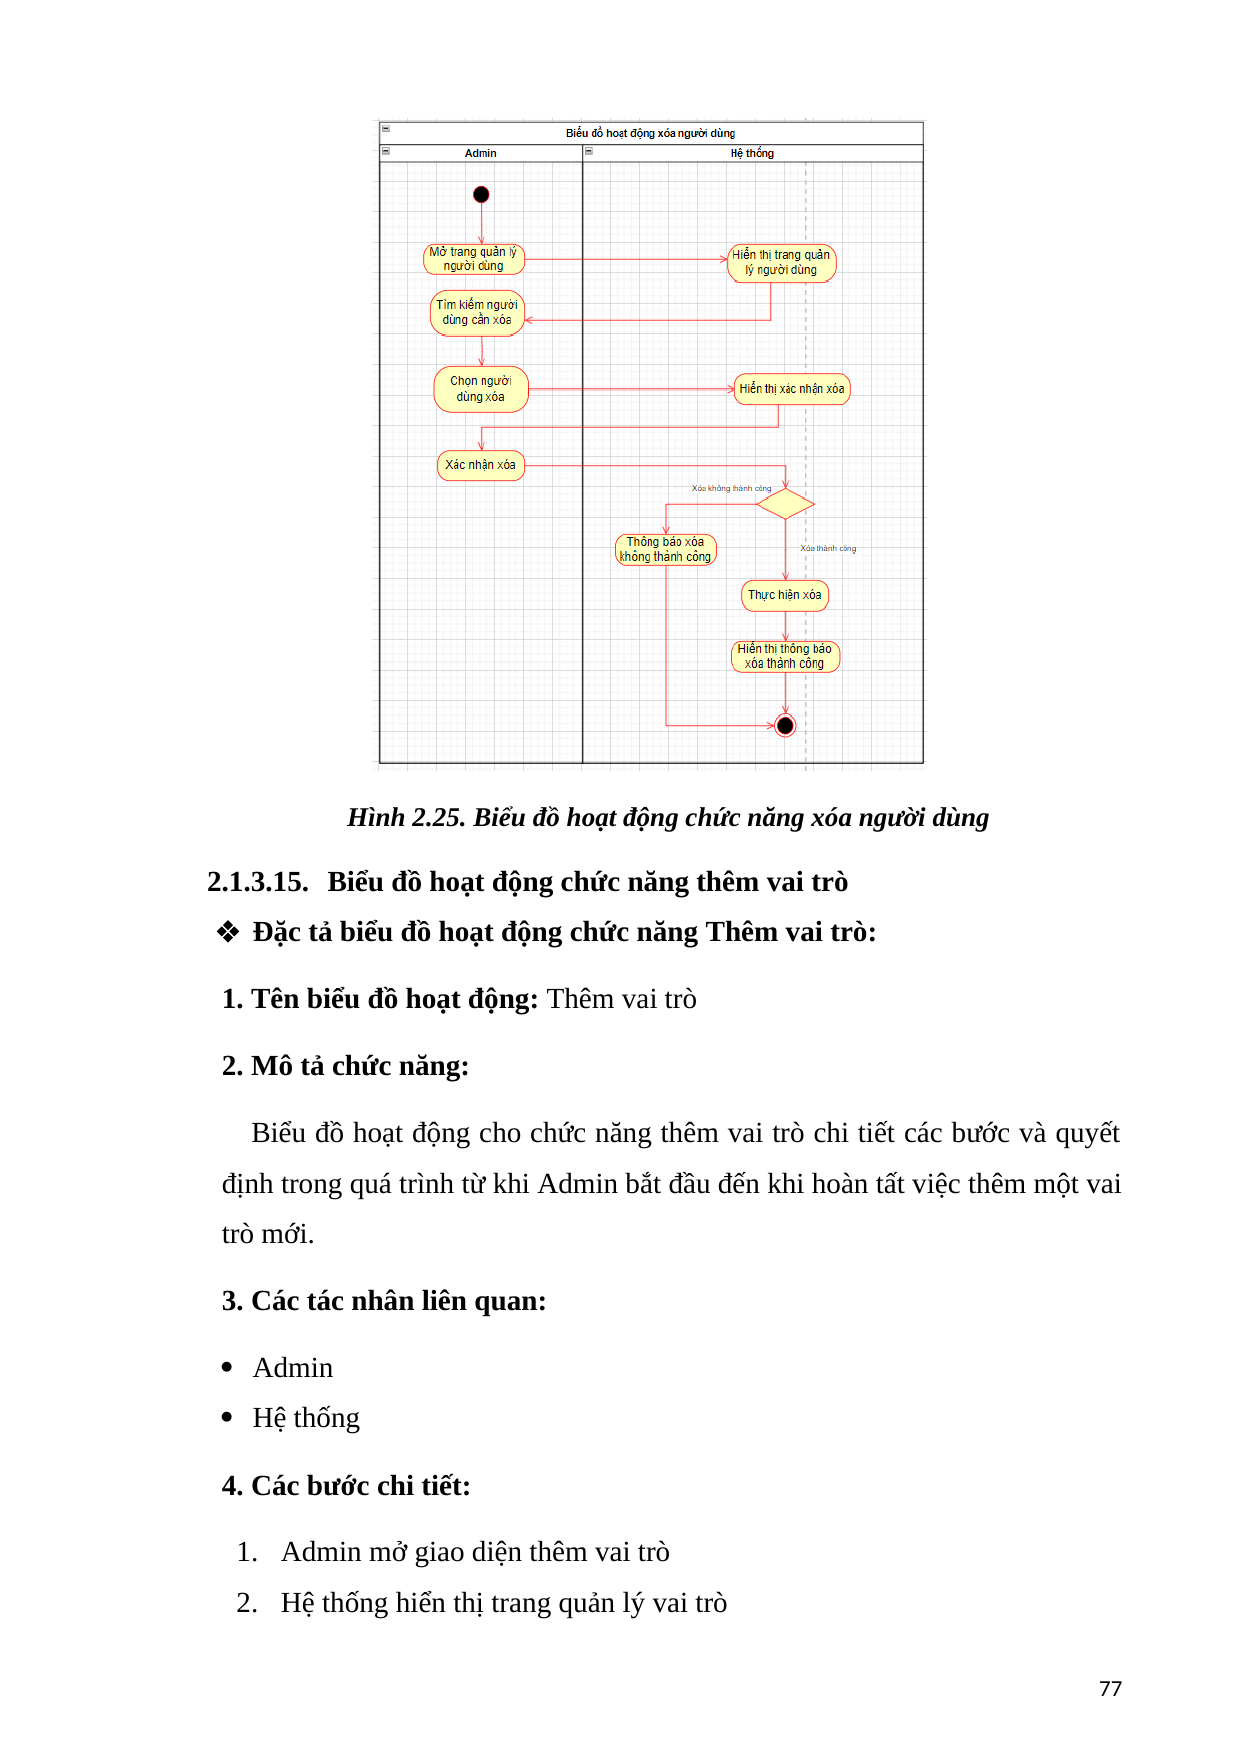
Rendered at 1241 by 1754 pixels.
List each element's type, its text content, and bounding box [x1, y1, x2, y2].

list Hệ thống [222, 1401, 1122, 1434]
text Hình 2.25. Biểu đồ hoạt động chức năng xóa người dùng [215, 801, 1122, 832]
picture [372, 118, 928, 771]
list Admin mở giao diện thêm vai trò [236, 1534, 1122, 1568]
text 4. Các bước chi tiết: [177, 1468, 1122, 1501]
text Biểu đồ hoạt động cho chức năng thêm vai trò chi tiết các bước và quyết định trong quá trình từ khi Admin bắt đầu đến khi hoàn tất việc thêm một vai trò mới. [222, 1116, 1122, 1250]
text 2. Mô tả chức năng: [177, 1048, 1122, 1082]
text 3. Các tác nhân liên quan: [177, 1283, 1122, 1317]
list Admin [222, 1350, 1122, 1384]
list Đặc tả biểu đồ hoạt động chức năng Thêm vai trò: [215, 914, 1122, 948]
subtitle Biểu đồ hoạt động chức năng thêm vai trò [207, 864, 1122, 898]
list Hệ thống hiển thị trang quản lý vai trò [236, 1585, 1122, 1618]
text 1. Tên biểu đồ hoạt động: Thêm vai trò [177, 982, 1122, 1015]
